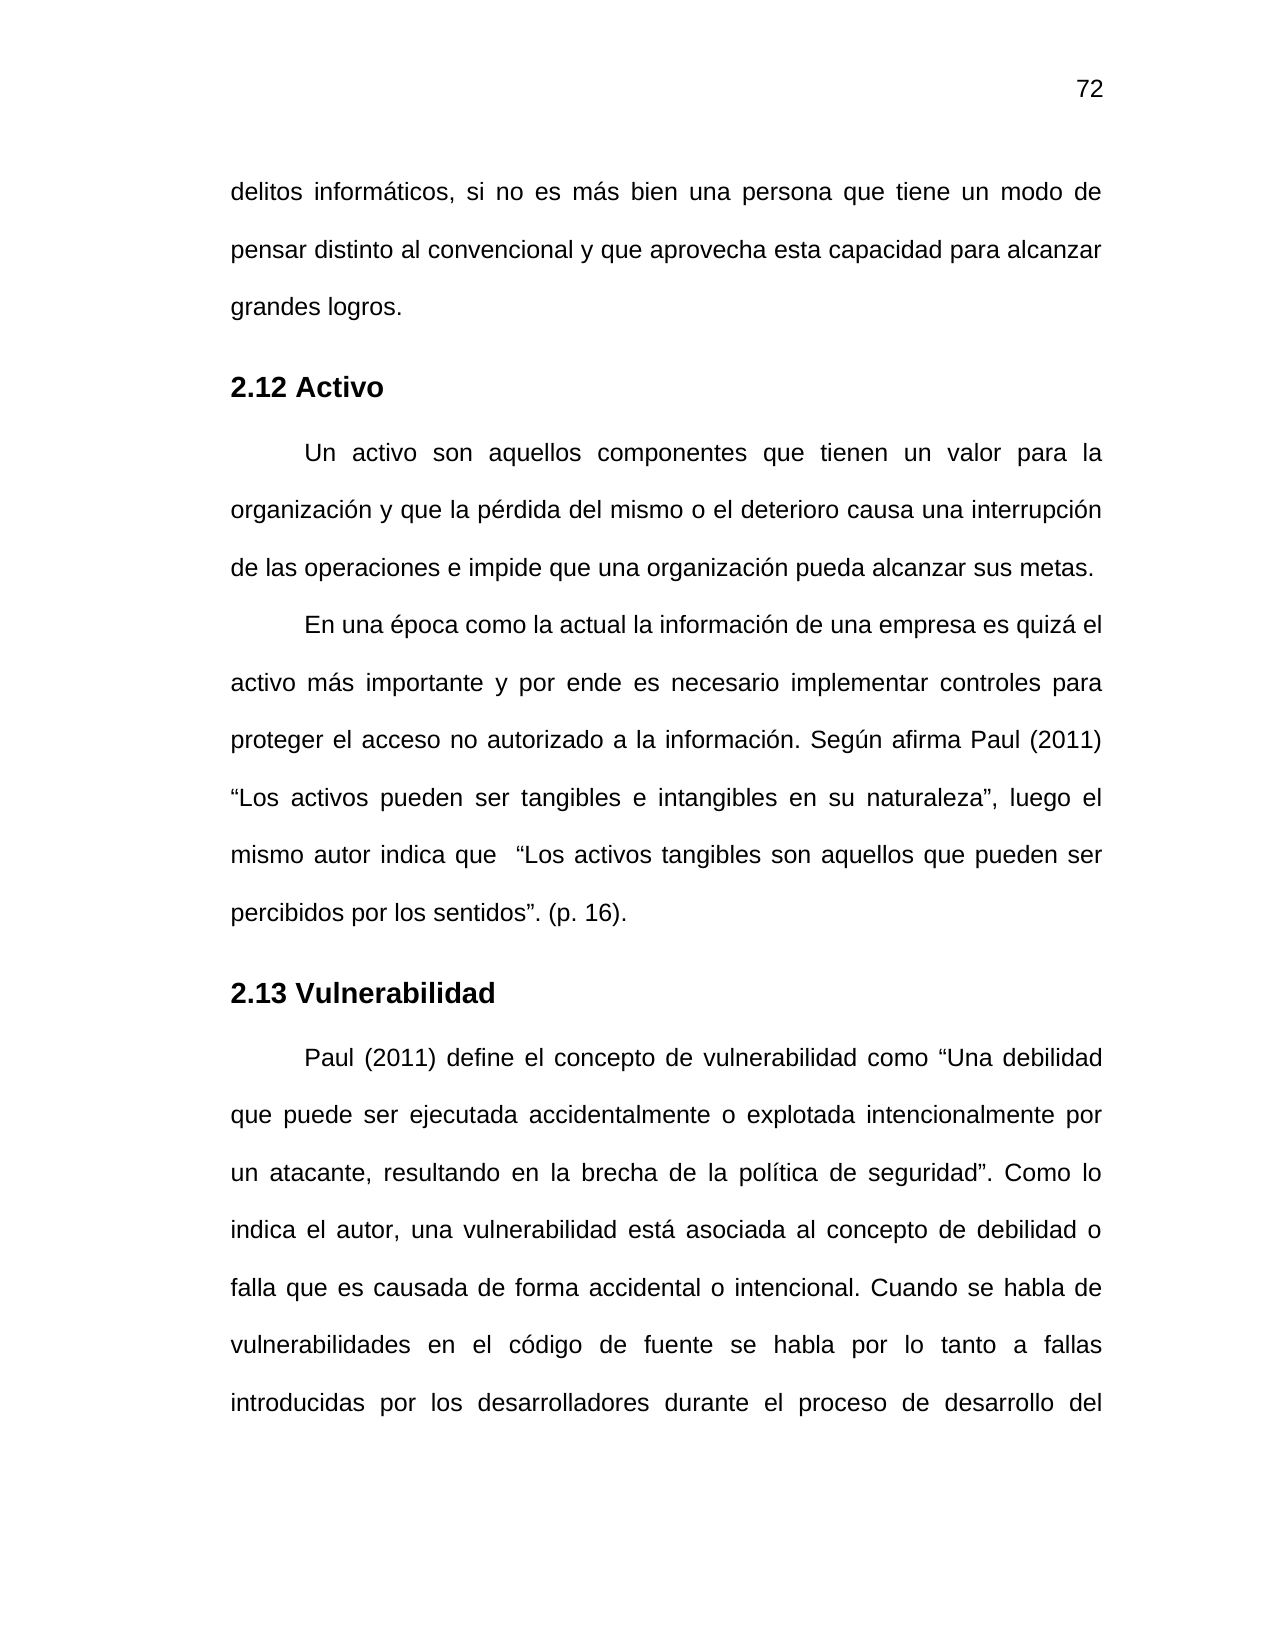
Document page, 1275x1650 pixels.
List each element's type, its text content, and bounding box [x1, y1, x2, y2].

subtitle 2.12 Activo [230, 371, 1104, 404]
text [230, 177, 1104, 321]
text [230, 1043, 1104, 1417]
subtitle 2.13 Vulnerabilidad [230, 976, 1104, 1009]
text Un activo son aquellos componentes que tienen un valor para la organización y que la pérdida del mismo o el deterioro causa una interrupción de las operaciones e impide que una organización pueda alcanzar sus metas. En una época como la actual la información de una empresa es quizá el activo más importante y por ende es necesario implementar controles para proteger el acceso no autorizado a la información. Según afirma Paul (2011) “Los activos pueden ser tangibles e intangibles en su naturaleza”, luego el mismo autor indica que “Los activos tangibles son aquellos que pueden ser percibidos por los sentidos”. (p. 16). [230, 438, 1104, 926]
